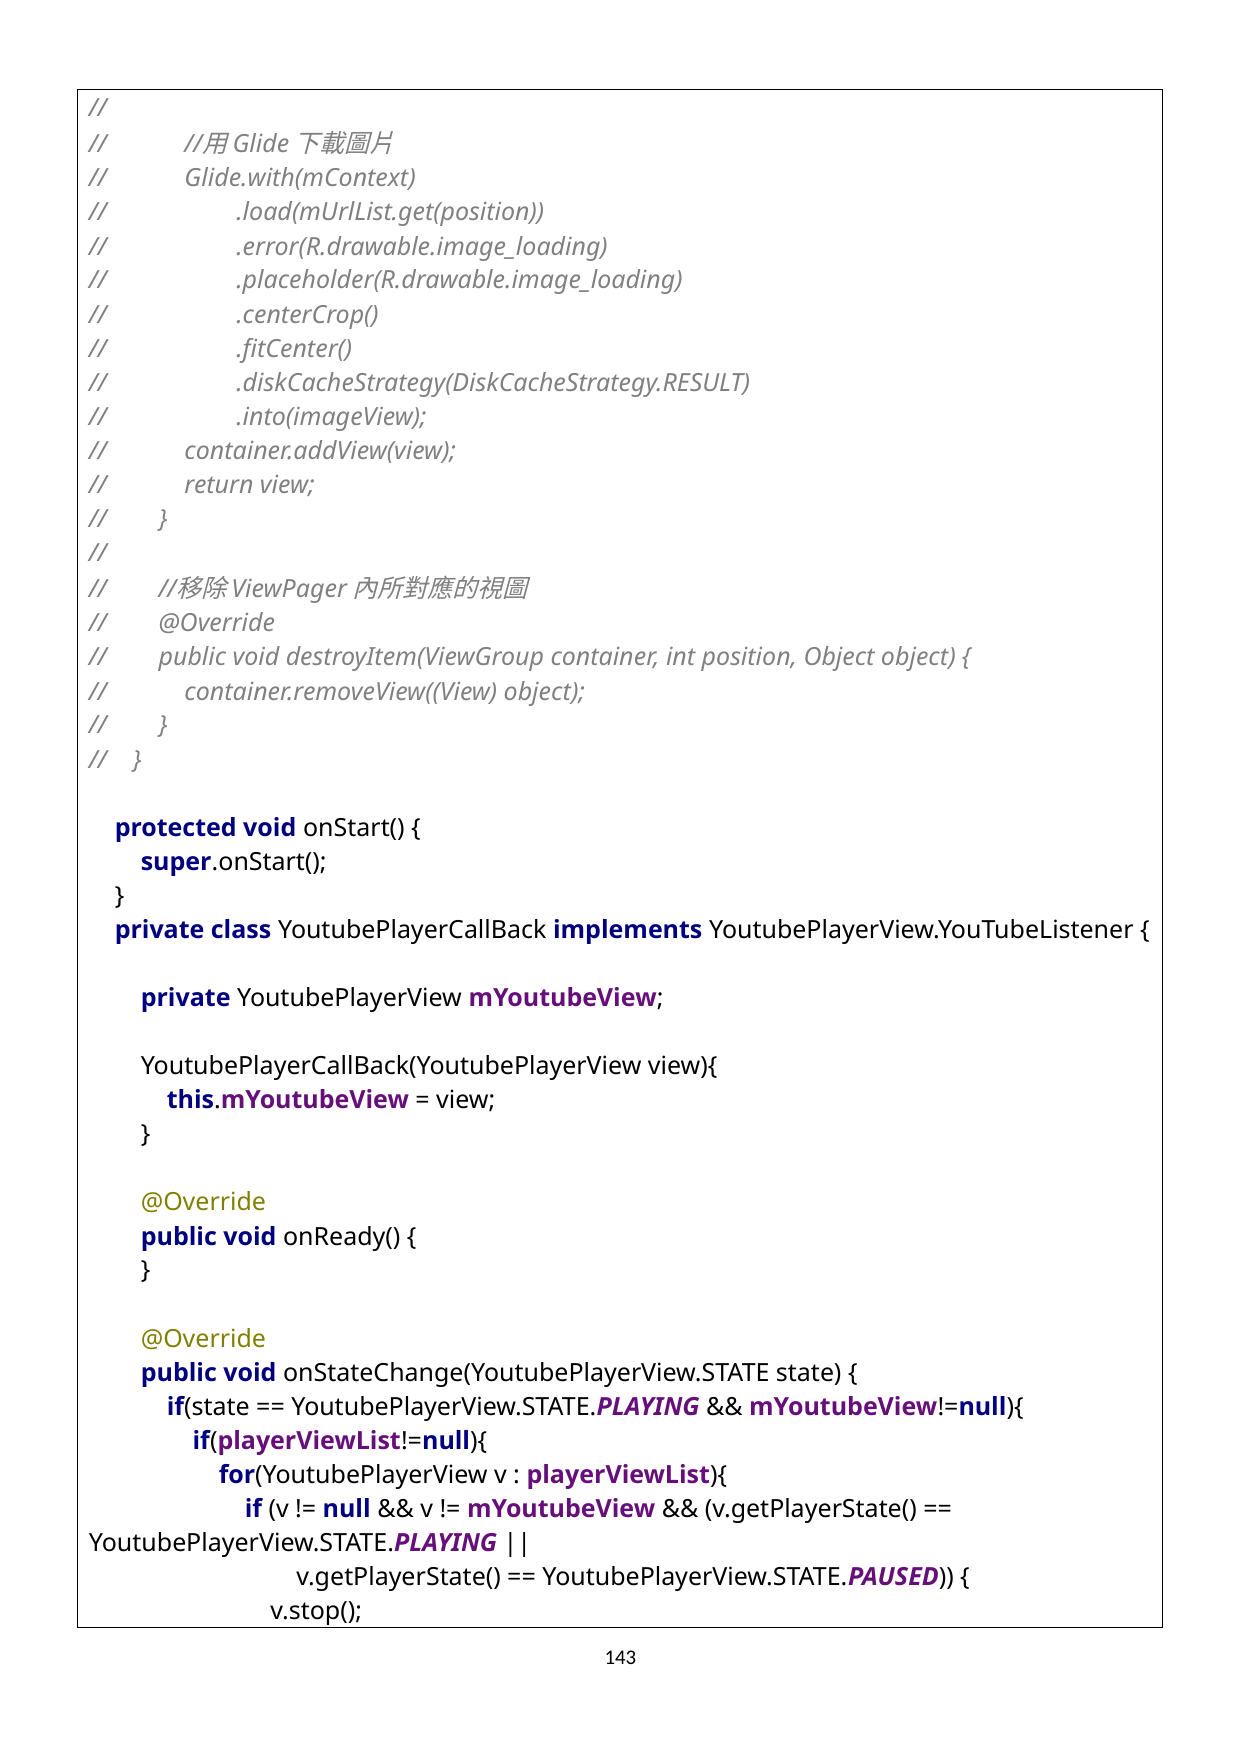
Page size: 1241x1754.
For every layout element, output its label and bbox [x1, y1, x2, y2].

table_cell [78, 90, 1162, 1627]
